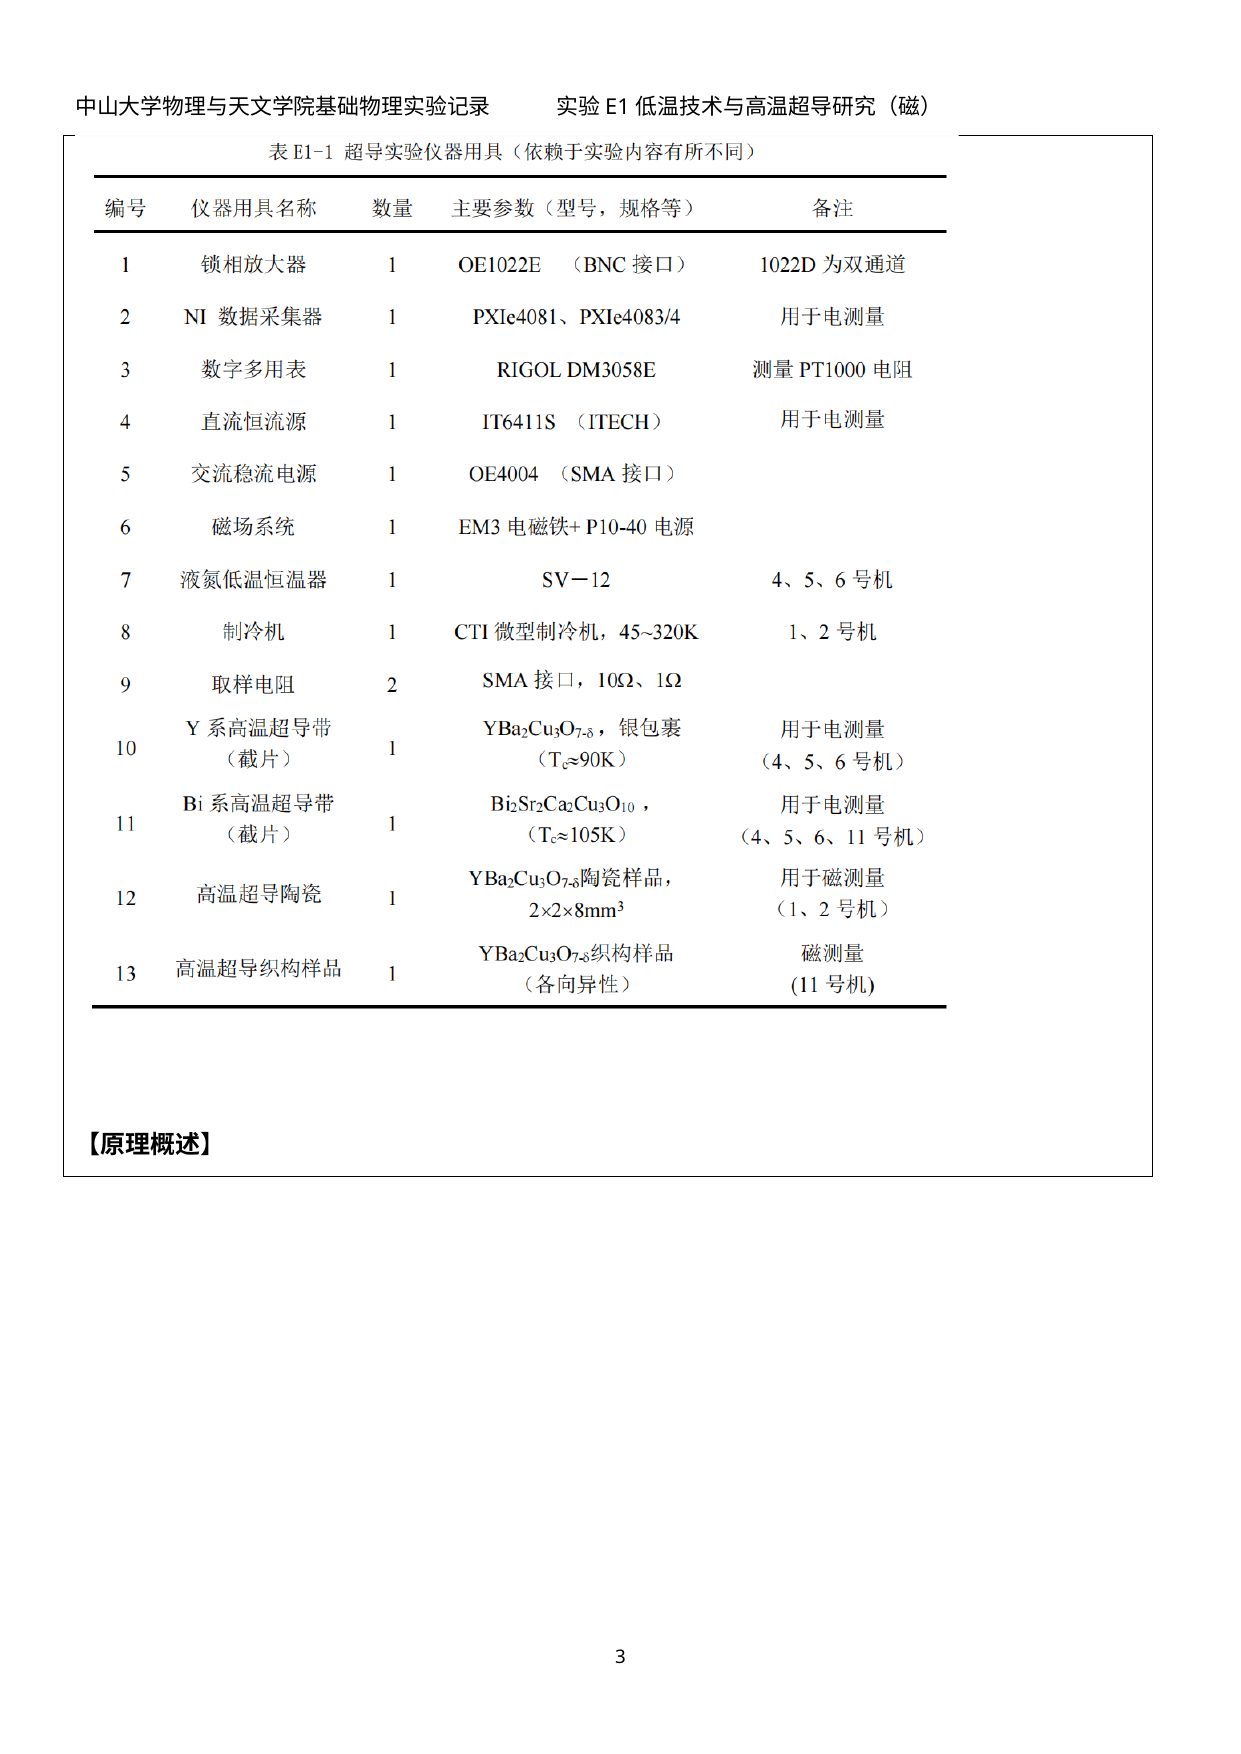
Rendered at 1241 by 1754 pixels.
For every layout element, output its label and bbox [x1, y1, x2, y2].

picture [75, 135, 959, 1021]
table_cell [64, 136, 1152, 1176]
